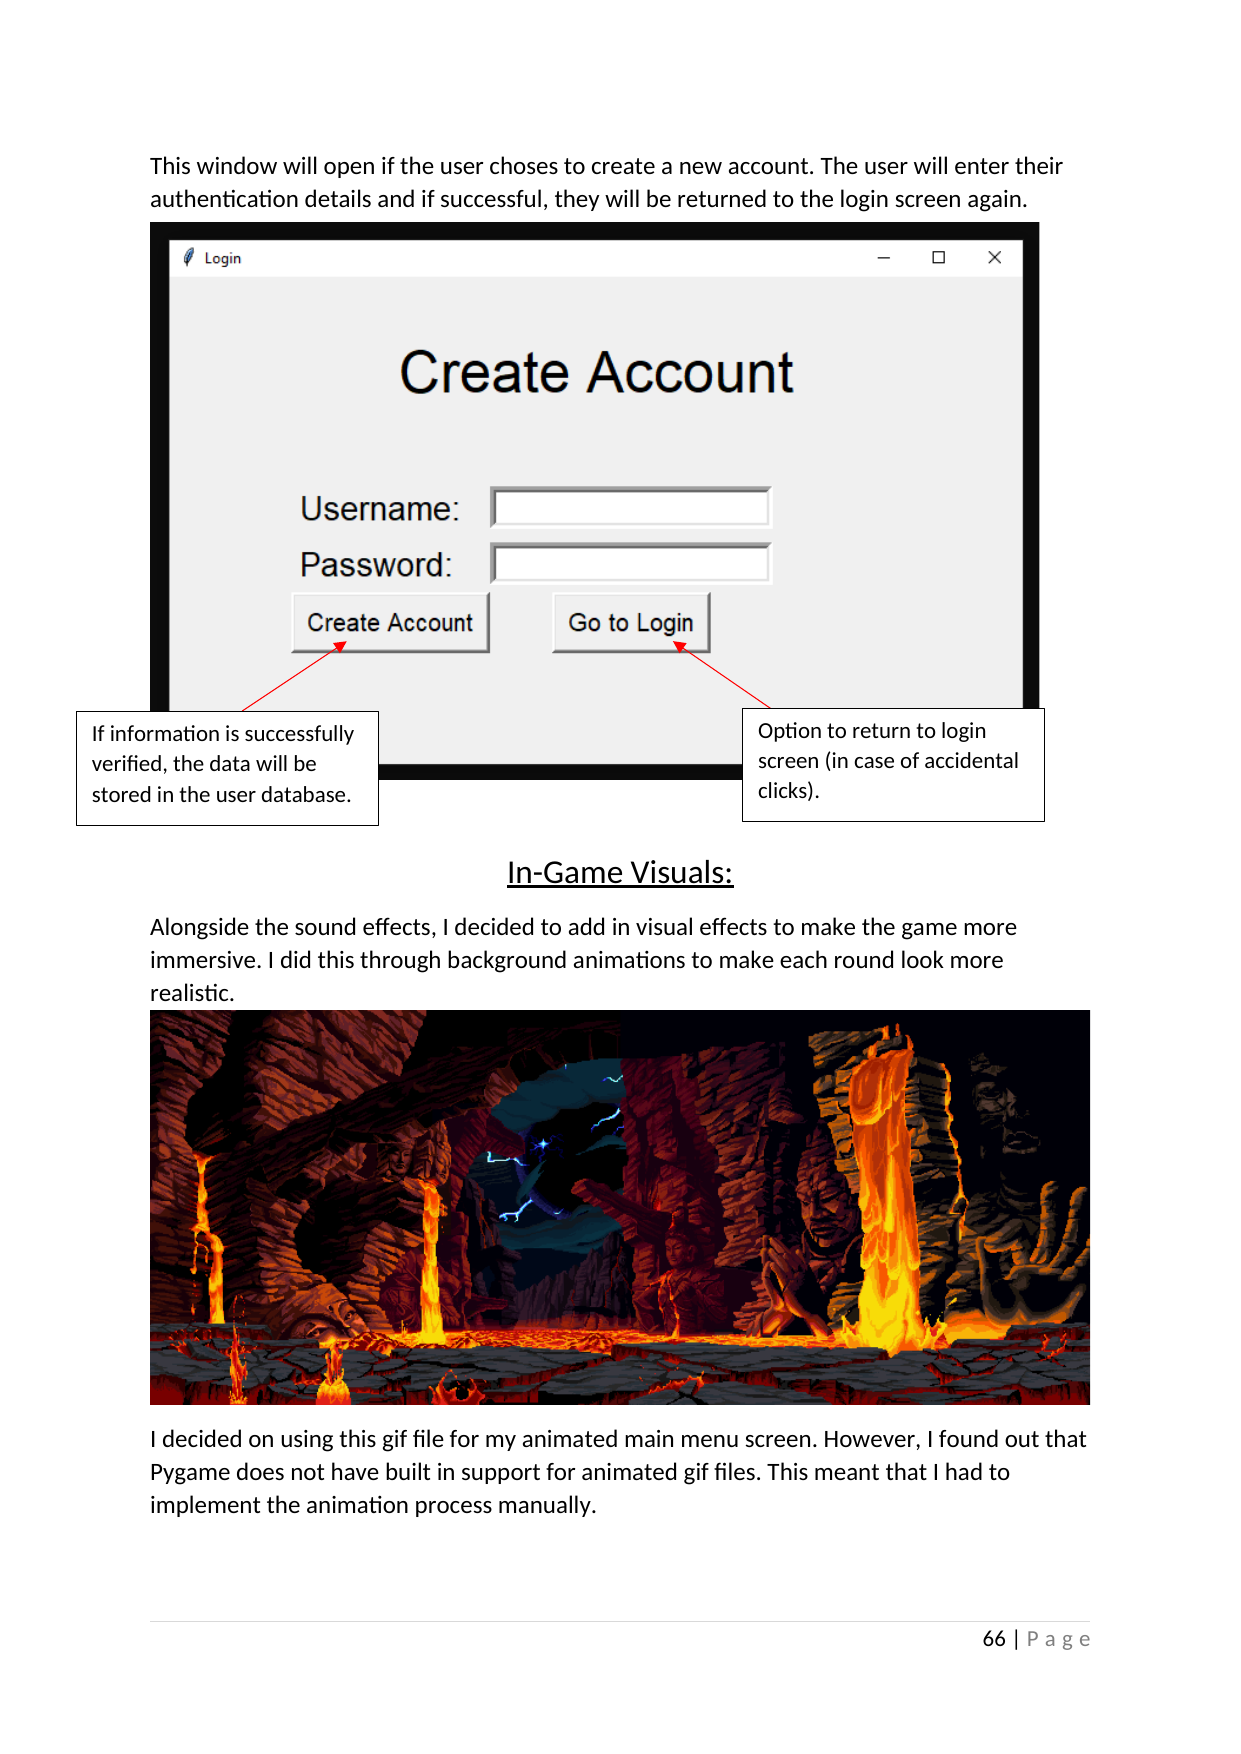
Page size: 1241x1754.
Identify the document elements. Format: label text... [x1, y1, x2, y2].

text I decided on using this gif file for my animated main menu screen. However, I found out that Pygame does not have built in support for animated gif files. This meant that I had to implement the animation process manually. [150, 1424, 1090, 1520]
text In-Game Visuals: [150, 851, 1090, 891]
text Alongside the sound effects, I decided to add in visual effects to make the game more immersive. I did this through background animations to make each round look more realistic. [150, 911, 1090, 1010]
picture [150, 1010, 1091, 1405]
picture [150, 222, 1040, 780]
text This window will open if the user choses to create a new account. The user will enter their authentication details and if successful, they will be returned to the login screen again. [150, 150, 1090, 213]
